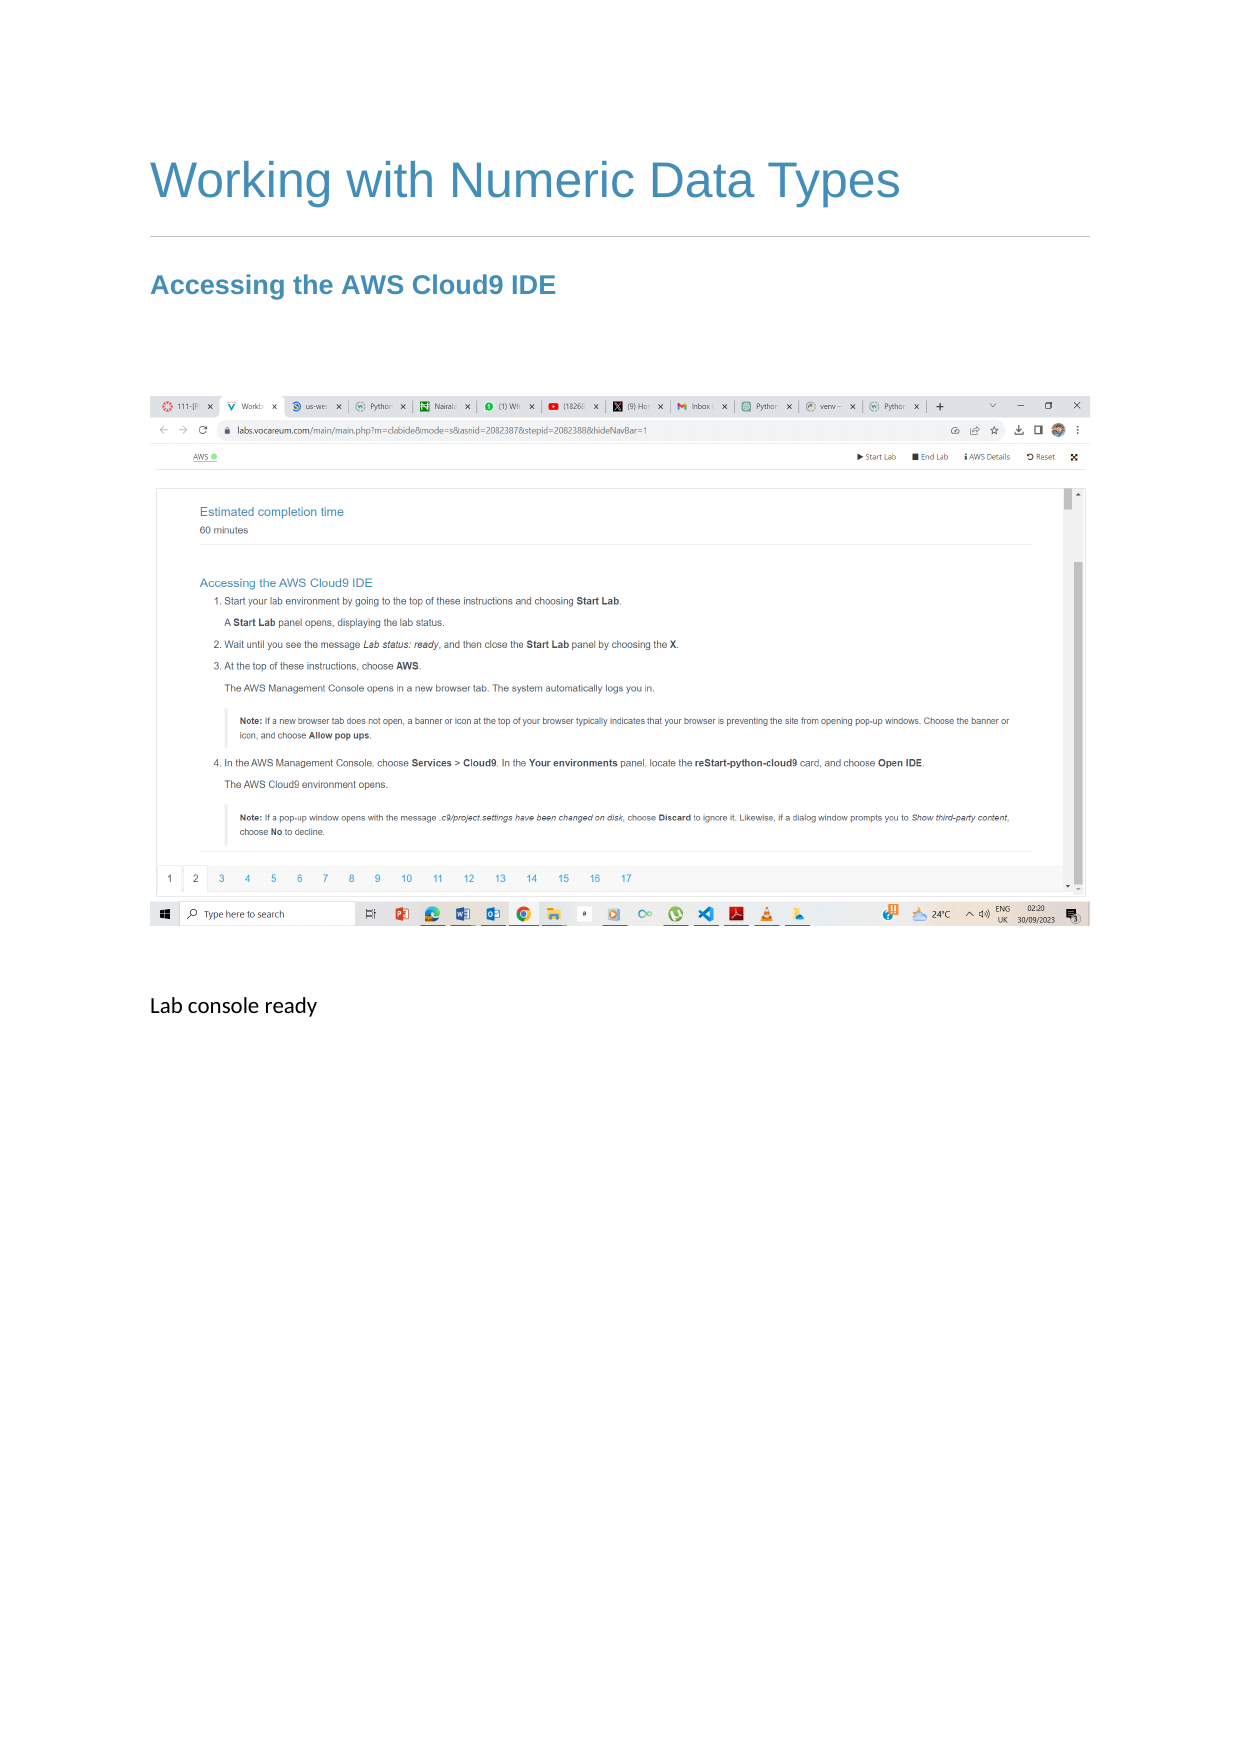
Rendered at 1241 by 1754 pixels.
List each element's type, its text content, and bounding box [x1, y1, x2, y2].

text Lab console ready [150, 991, 1090, 1019]
text Working with Numeric Data Types [150, 150, 1090, 207]
subtitle Accessing the AWS Cloud9 IDE [150, 269, 1090, 300]
picture [150, 396, 1091, 926]
